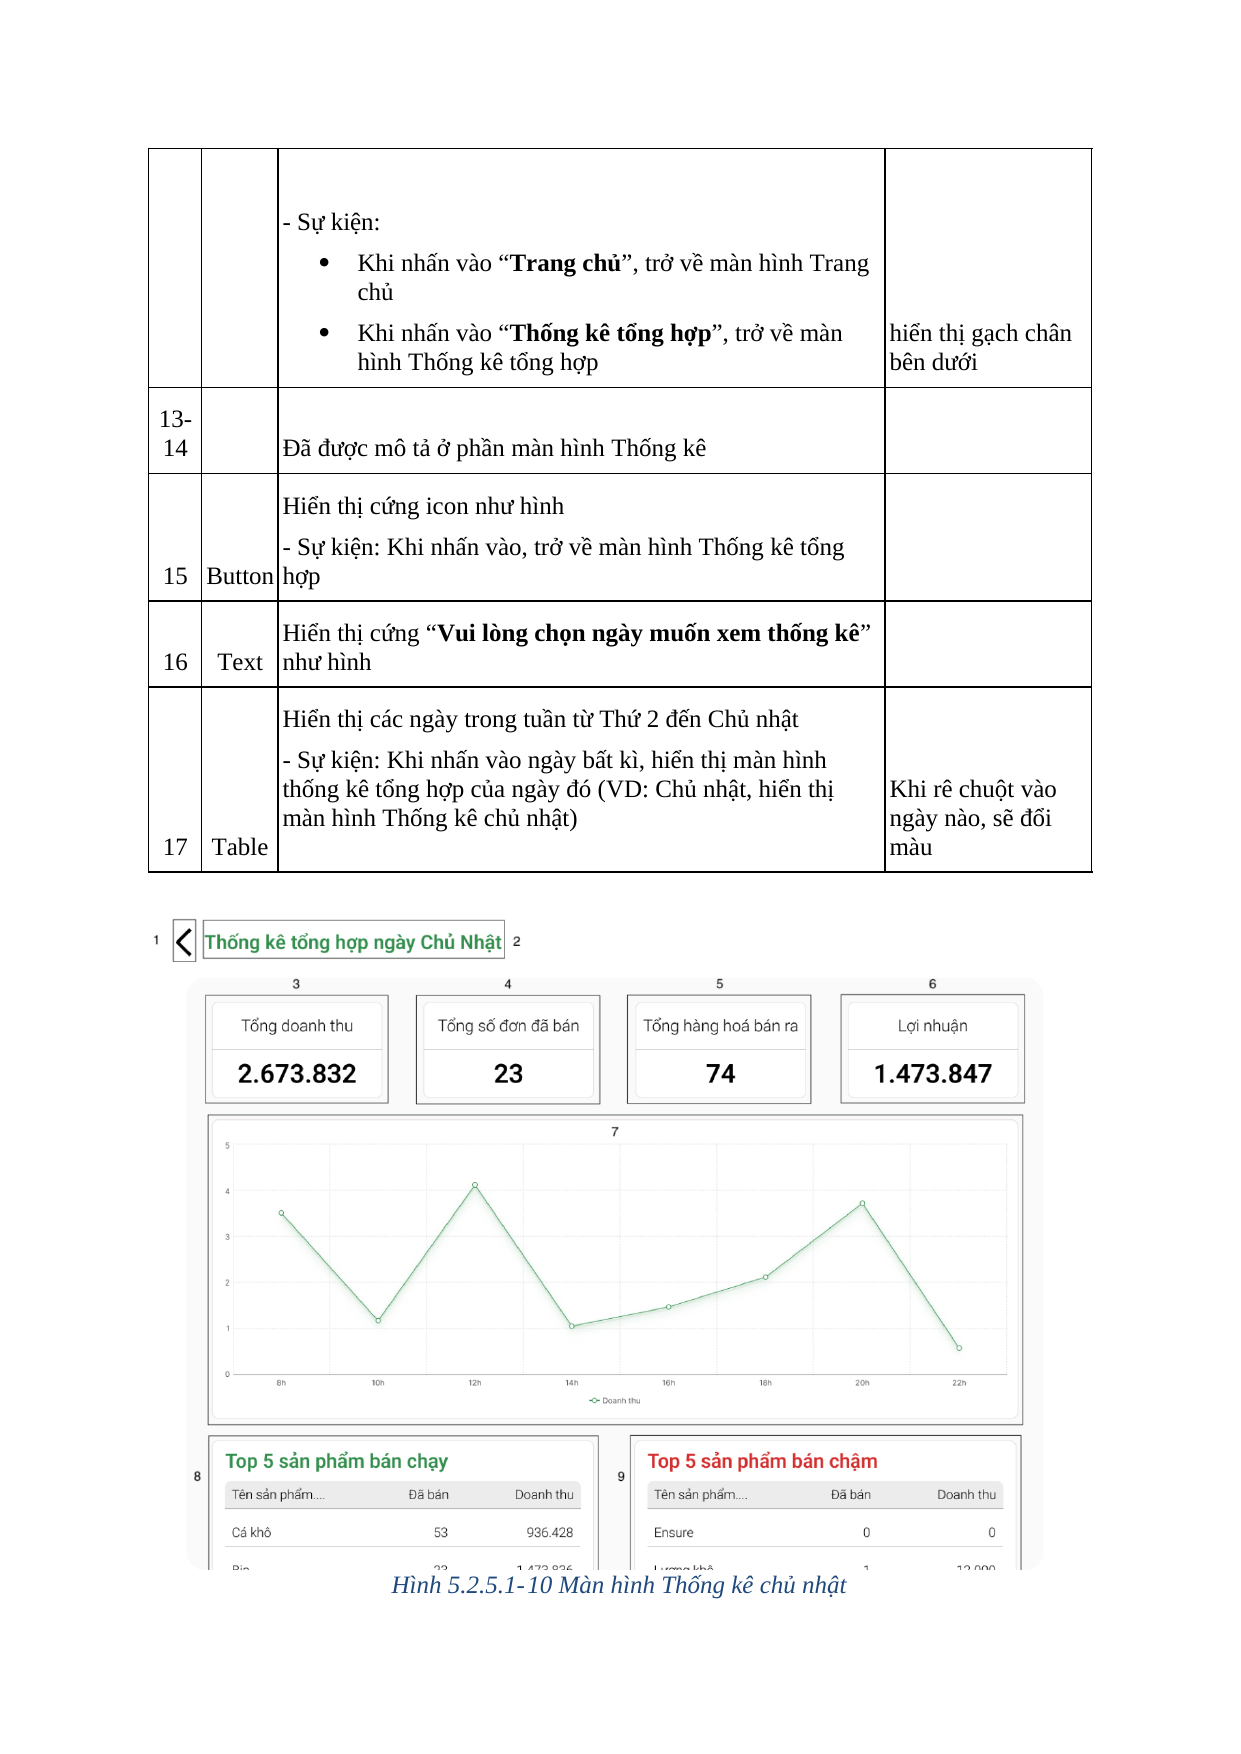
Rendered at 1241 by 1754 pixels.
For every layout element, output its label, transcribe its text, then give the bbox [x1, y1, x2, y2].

table_cell Hiển thị cứng “Vui lòng chọn ngày muốn xem thống kê” như hình [279, 602, 884, 686]
table_cell [886, 602, 1091, 686]
table_cell Table [202, 688, 277, 871]
table_cell [202, 149, 277, 386]
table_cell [279, 149, 884, 386]
picture [147, 901, 1087, 1570]
table_cell [886, 388, 1091, 472]
table_cell Đã được mô tả ở phần màn hình Thống kê [279, 388, 884, 472]
table_cell 12 [149, 149, 201, 386]
table_cell Hiển thị cứng icon như hình - Sự kiện: Khi nhấn vào, trở về màn hình Thống kê tổng hợp [279, 474, 884, 600]
table_cell Khi rê chuột vào ngày nào, sẽ đổi màu [886, 688, 1091, 871]
table_cell 15 [149, 474, 201, 600]
table_cell Text [202, 602, 277, 686]
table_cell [886, 149, 1091, 386]
table_cell Hiển thị các ngày trong tuần từ Thứ 2 đến Chủ nhật - Sự kiện: Khi nhấn vào ngày bất kì, hiển thị màn hình thống kê tổng hợp của ngày đó (VD: Chủ nhật, hiển thị màn hình Thống kê chủ nhật) [279, 688, 884, 871]
table_cell 16 [149, 602, 201, 686]
table_cell Button [202, 474, 277, 600]
table_cell 17 [149, 688, 201, 871]
table_cell [202, 388, 277, 472]
table_cell 13-14 [149, 388, 201, 472]
table_cell [886, 474, 1091, 600]
